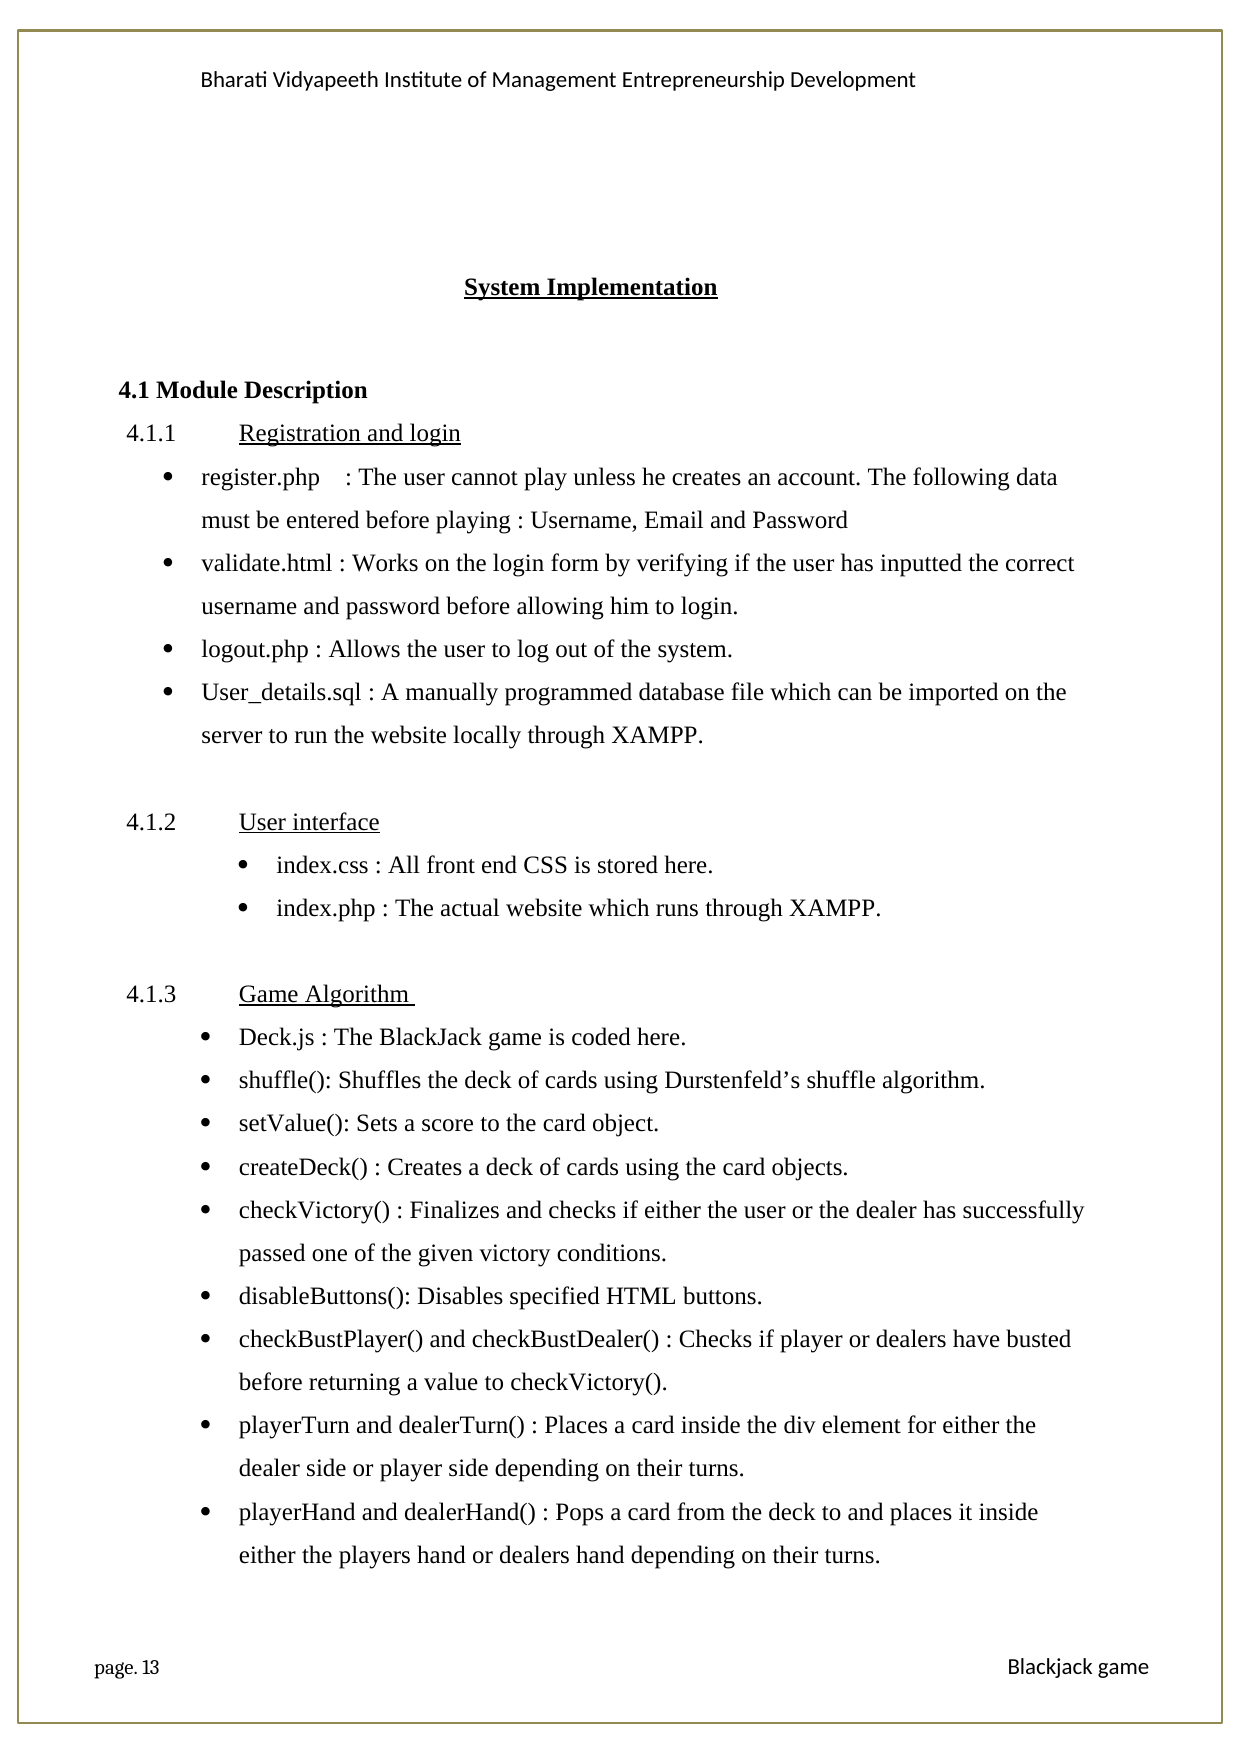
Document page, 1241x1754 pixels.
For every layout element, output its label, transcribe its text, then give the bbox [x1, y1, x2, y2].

list Registration and login [126, 418, 1092, 447]
list disableButtons(): Disables specified HTML buttons. [201, 1281, 1092, 1310]
list createDeck() : Creates a deck of cards using the card objects. [201, 1152, 1092, 1180]
list User interface [126, 807, 1092, 835]
list logout.php : Allows the user to log out of the system. [164, 634, 1092, 663]
list User_details.sql : A manually programmed database file which can be imported on the server to run the website locally through XAMPP. [164, 677, 1092, 749]
list register.php : The user cannot play unless he creates an account. The following data must be entered before playing : Username, Email and Password [164, 462, 1092, 533]
list playerTurn and dealerTurn() : Places a card inside the div element for either the dealer side or player side depending on their turns. [201, 1410, 1092, 1482]
list index.css : All front end CSS is stored here. [239, 850, 1092, 878]
list Module Description [118, 375, 1092, 404]
list playerHand and dealerHand() : Pops a card from the deck to and places it inside either the players hand or dealers hand depending on their turns. [201, 1497, 1092, 1568]
list Game Algorithm [126, 979, 1092, 1008]
list setValue(): Sets a score to the card object. [201, 1108, 1092, 1137]
text System Implementation [89, 272, 1092, 301]
list checkVictory() : Finalizes and checks if either the user or the dealer has successfully passed one of the given victory conditions. [201, 1195, 1092, 1267]
list Deck.js : The BlackJack game is coded here. [201, 1022, 1092, 1051]
list validate.html : Works on the login form by verifying if the user has inputted the correct username and password before allowing him to login. [164, 548, 1092, 620]
list checkBustPlayer() and checkBustDealer() : Checks if player or dealers have busted before returning a value to checkVictory(). [201, 1324, 1092, 1396]
list shuffle(): Shuffles the deck of cards using Durstenfeld’s shuffle algorithm. [201, 1065, 1092, 1094]
list index.php : The actual website which runs through XAMPP. [239, 893, 1092, 922]
